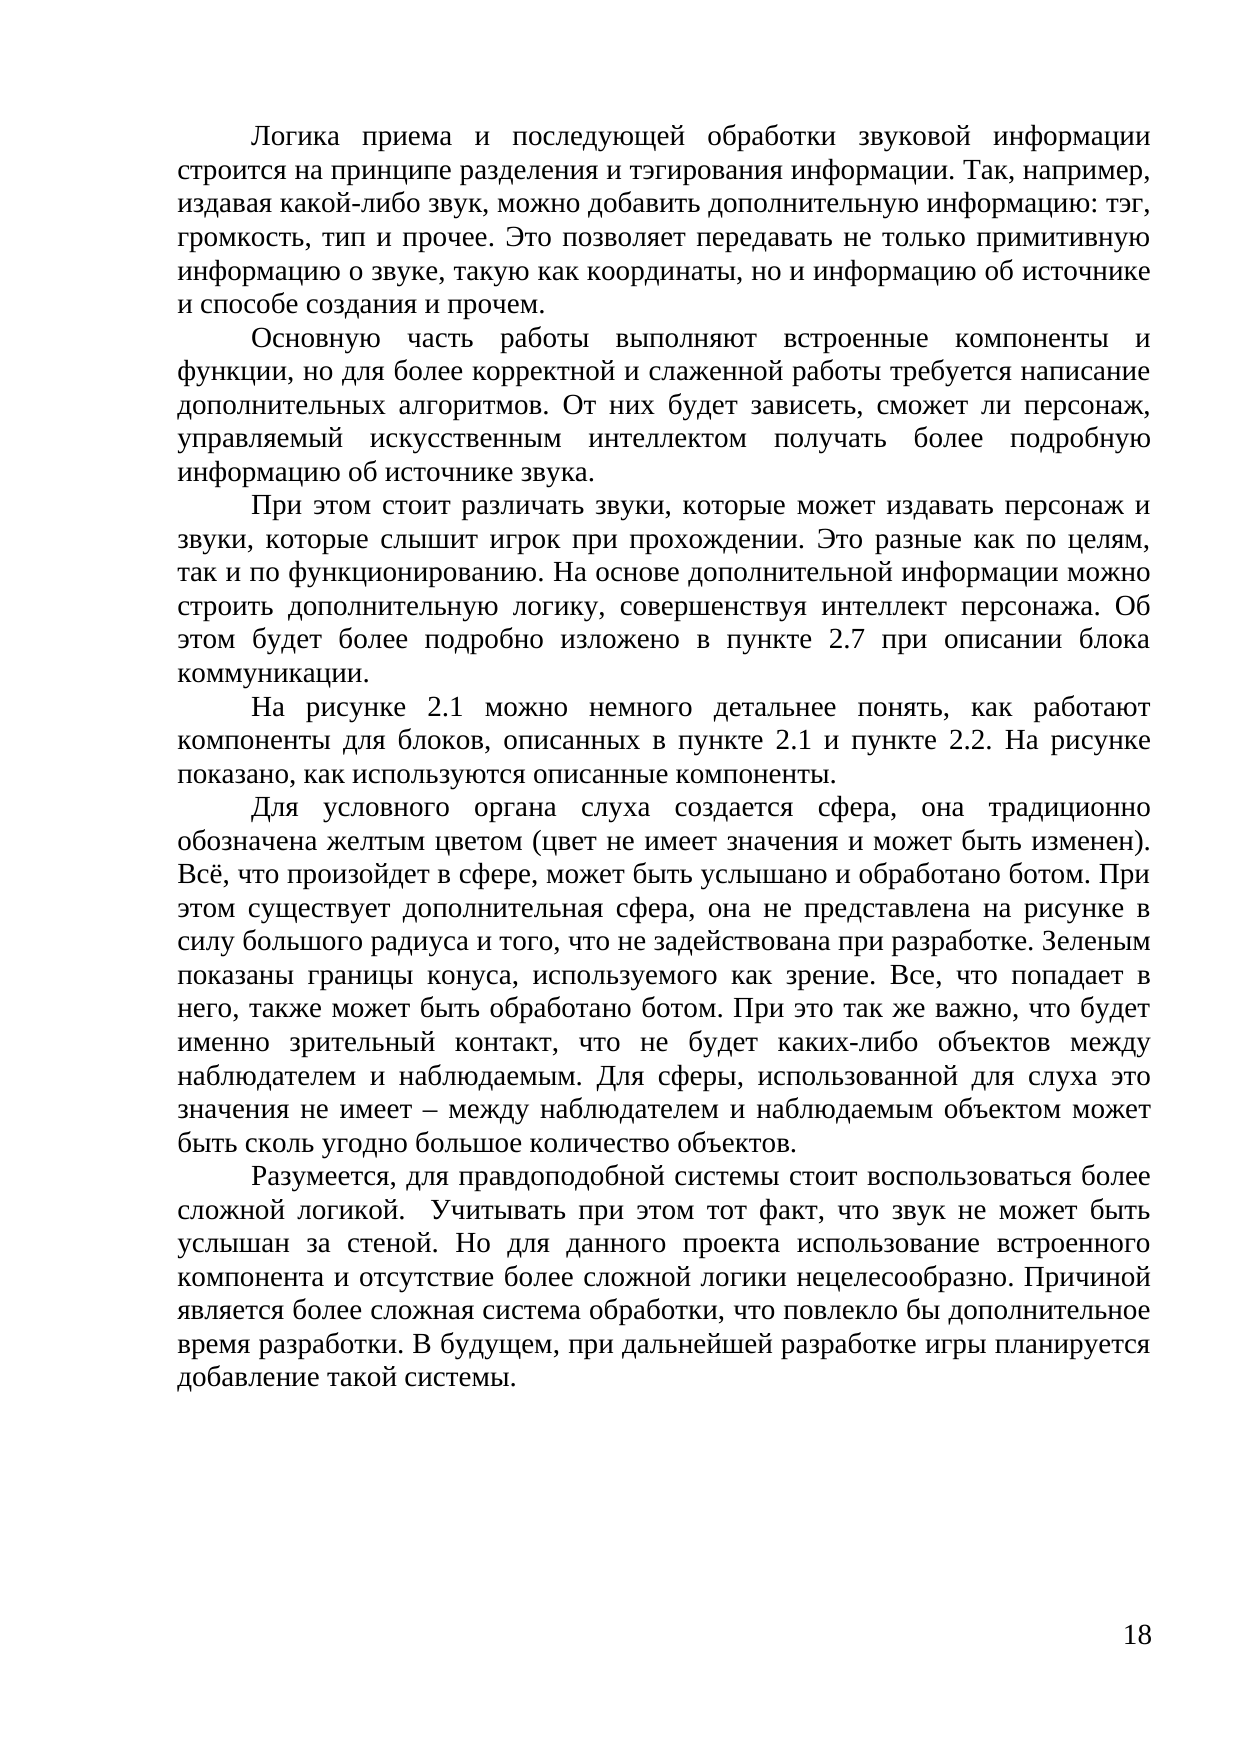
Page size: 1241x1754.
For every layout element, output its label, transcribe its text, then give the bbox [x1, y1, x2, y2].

text Основную часть работы выполняют встроенные компоненты и функции, но для более корректной и слаженной работы требуется написание дополнительных алгоритмов. От них будет зависеть, сможет ли персонаж, управляемый искусственным интеллектом получать более подробную информацию об источнике звука. [177, 320, 1152, 487]
text На рисунке 2.1 можно немного детальнее понять, как работают компоненты для блоков, описанных в пункте 2.1 и пункте 2.2. На рисунке показано, как используются описанные компоненты. [177, 689, 1152, 789]
text Логика приема и последующей обработки звуковой информации строится на принципе разделения и тэгирования информации. Так, например, издавая какой-либо звук, можно добавить дополнительную информацию: тэг, громкость, тип и прочее. Это позволяет передавать не только примитивную информацию о звуке, такую как координаты, но и информацию об источнике и способе создания и прочем. [177, 118, 1152, 320]
text При этом стоит различать звуки, которые может издавать персонаж и звуки, которые слышит игрок при прохождении. Это разные как по целям, так и по функционированию. На основе дополнительной информации можно строить дополнительную логику, совершенствуя интеллект персонажа. Об этом будет более подробно изложено в пункте 2.7 при описании блока коммуникации. [177, 487, 1152, 689]
text Разумеется, для правдоподобной системы стоит воспользоваться более сложной логикой. Учитывать при этом тот факт, что звук не может быть услышан за стеной. Но для данного проекта использование встроенного компонента и отсутствие более сложной логики нецелесообразно. Причиной является более сложная система обработки, что повлекло бы дополнительное время разработки. В будущем, при дальнейшей разработке игры планируется добавление такой системы. [177, 1158, 1152, 1393]
text Для условного органа слуха создается сфера, она традиционно обозначена желтым цветом (цвет не имеет значения и может быть изменен). Всё, что произойдет в сфере, может быть услышано и обработано ботом. При этом существует дополнительная сфера, она не представлена на рисунке в силу большого радиуса и того, что не задействована при разработке. Зеленым показаны границы конуса, используемого как зрение. Все, что попадает в него, также может быть обработано ботом. При это так же важно, что будет именно зрительный контакт, что не будет каких-либо объектов между наблюдателем и наблюдаемым. Для сферы, использованной для слуха это значения не имеет – между наблюдателем и наблюдаемым объектом может быть сколь угодно большое количество объектов. [177, 789, 1152, 1158]
